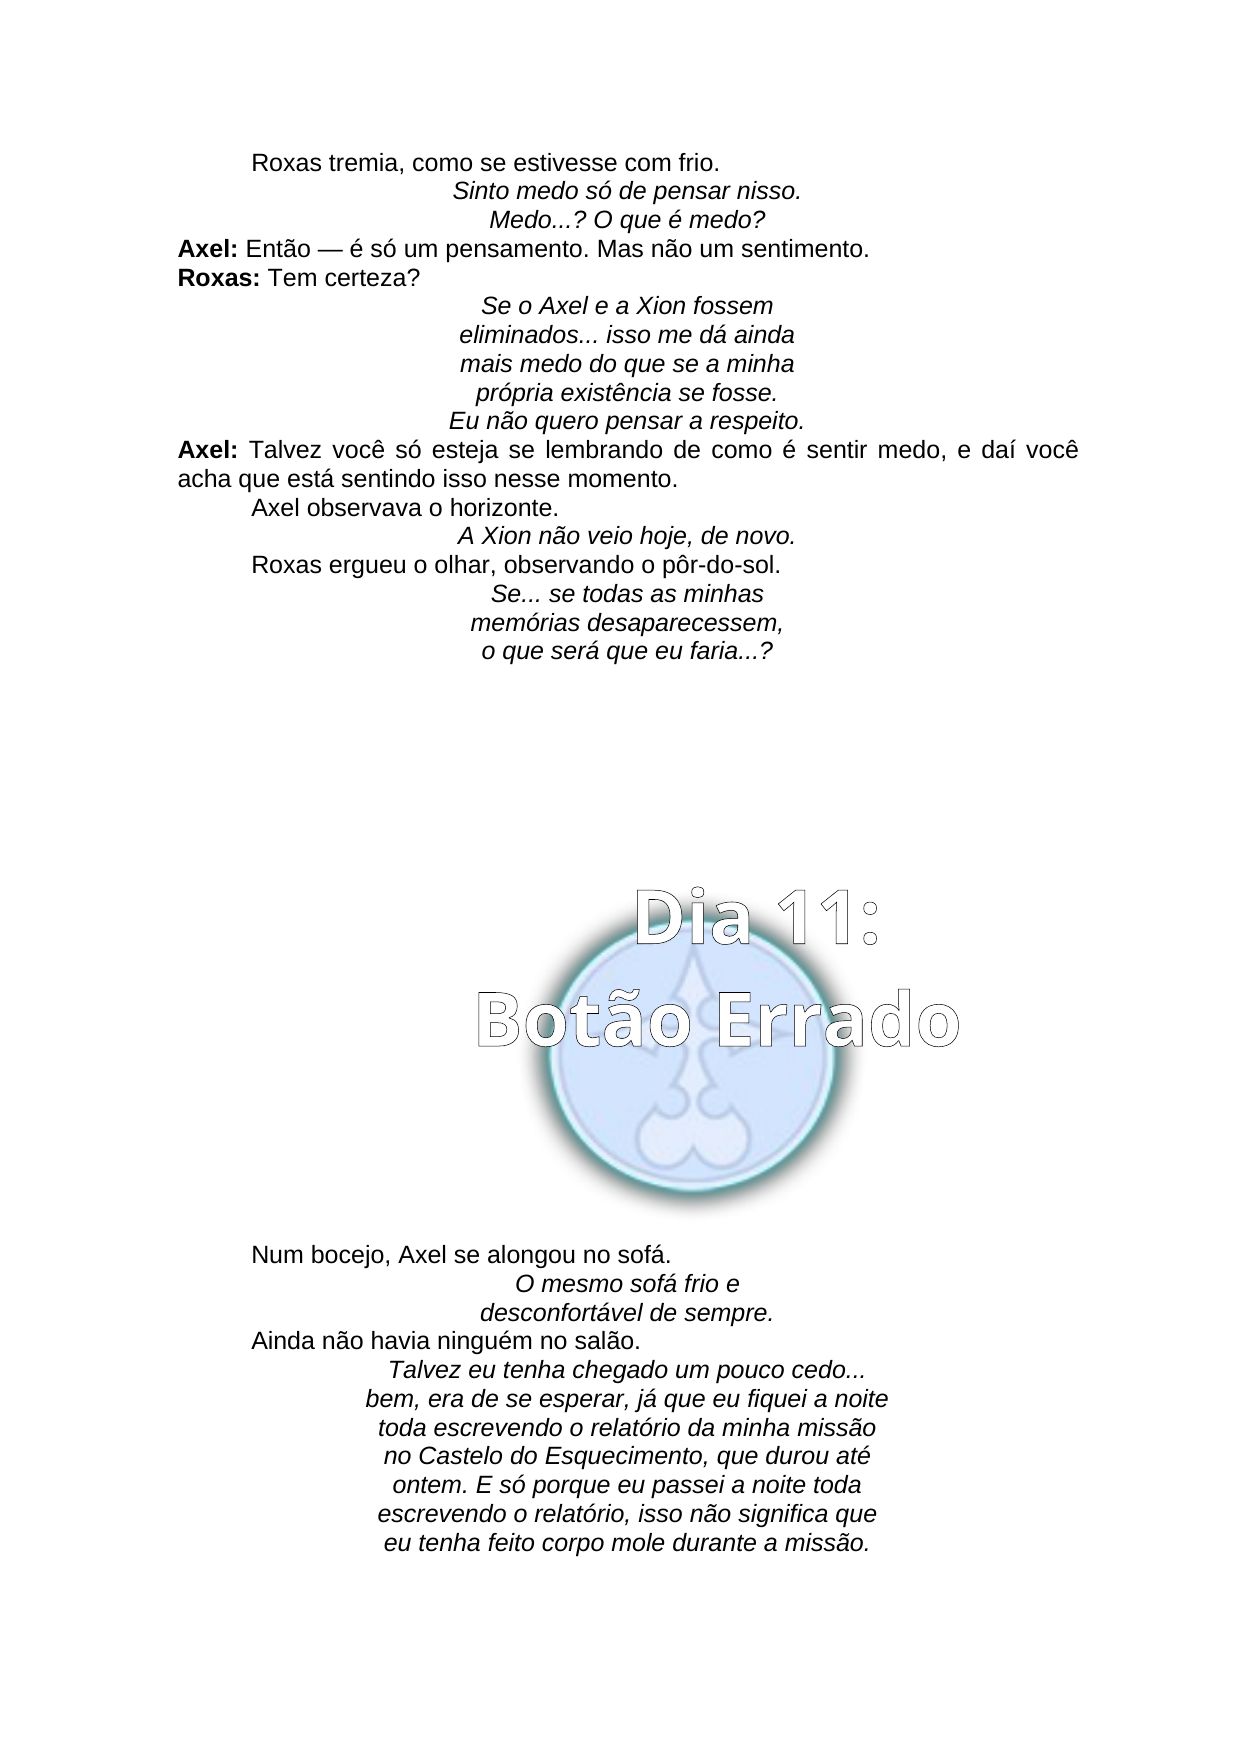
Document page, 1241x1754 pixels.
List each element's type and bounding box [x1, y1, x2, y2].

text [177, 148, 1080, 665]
picture [494, 1003, 505, 1013]
picture [494, 868, 889, 1240]
picture [494, 1023, 506, 1036]
picture [883, 1015, 889, 1037]
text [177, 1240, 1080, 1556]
